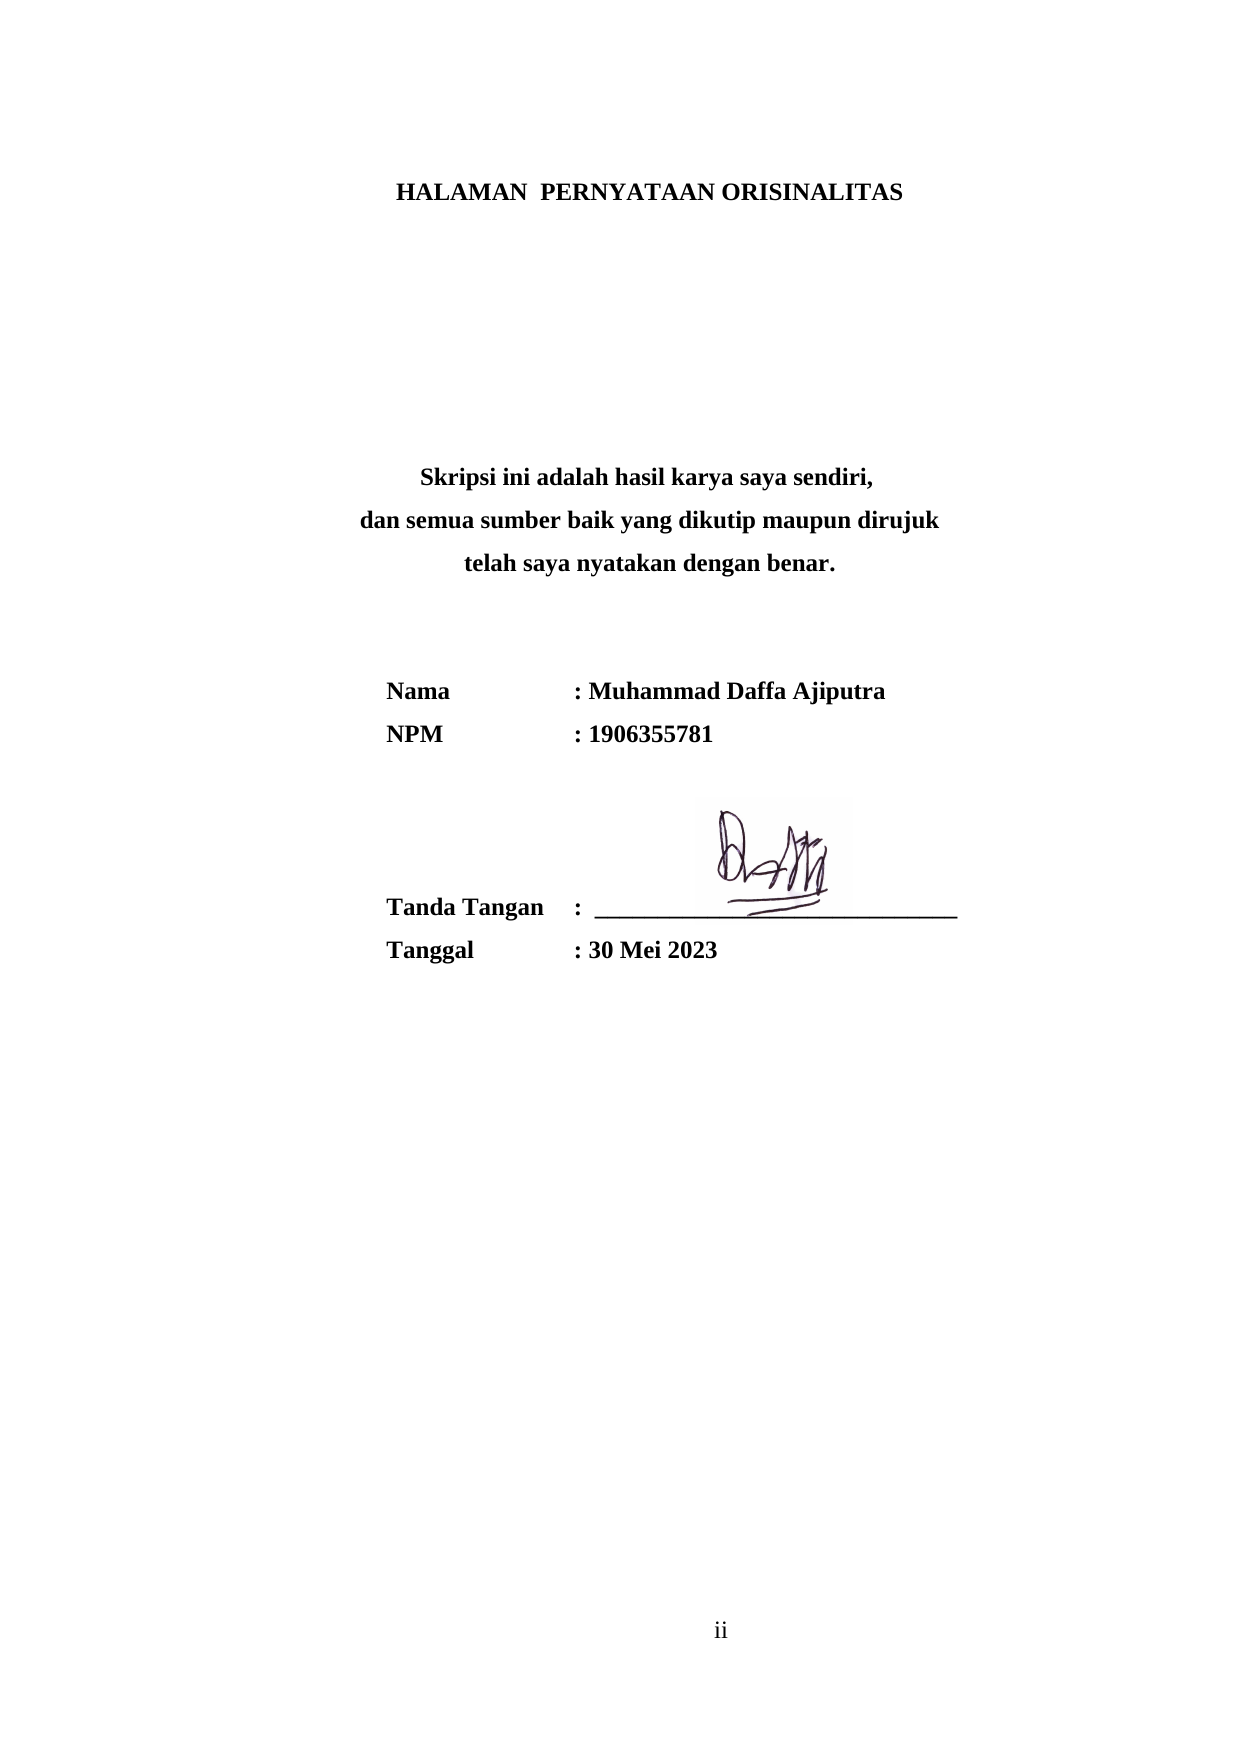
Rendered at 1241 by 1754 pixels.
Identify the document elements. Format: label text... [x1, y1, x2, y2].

text Skripsi ini adalah hasil karya saya sendiri, dan semua sumber baik yang dikutip maupun dirujuk telah saya nyatakan dengan benar. [236, 462, 1063, 577]
picture [695, 797, 853, 892]
subtitle HALAMAN PERNYATAAN ORISINALITAS [236, 177, 1063, 206]
text NPM : 1906355781 [386, 719, 1063, 748]
text Tanda Tangan : _____________________________ [386, 892, 1063, 921]
text Nama : Muhammad Daffa Ajiputra [386, 676, 1063, 705]
text Tanggal : 30 Mei 2023 [386, 935, 1063, 964]
picture [695, 921, 853, 925]
